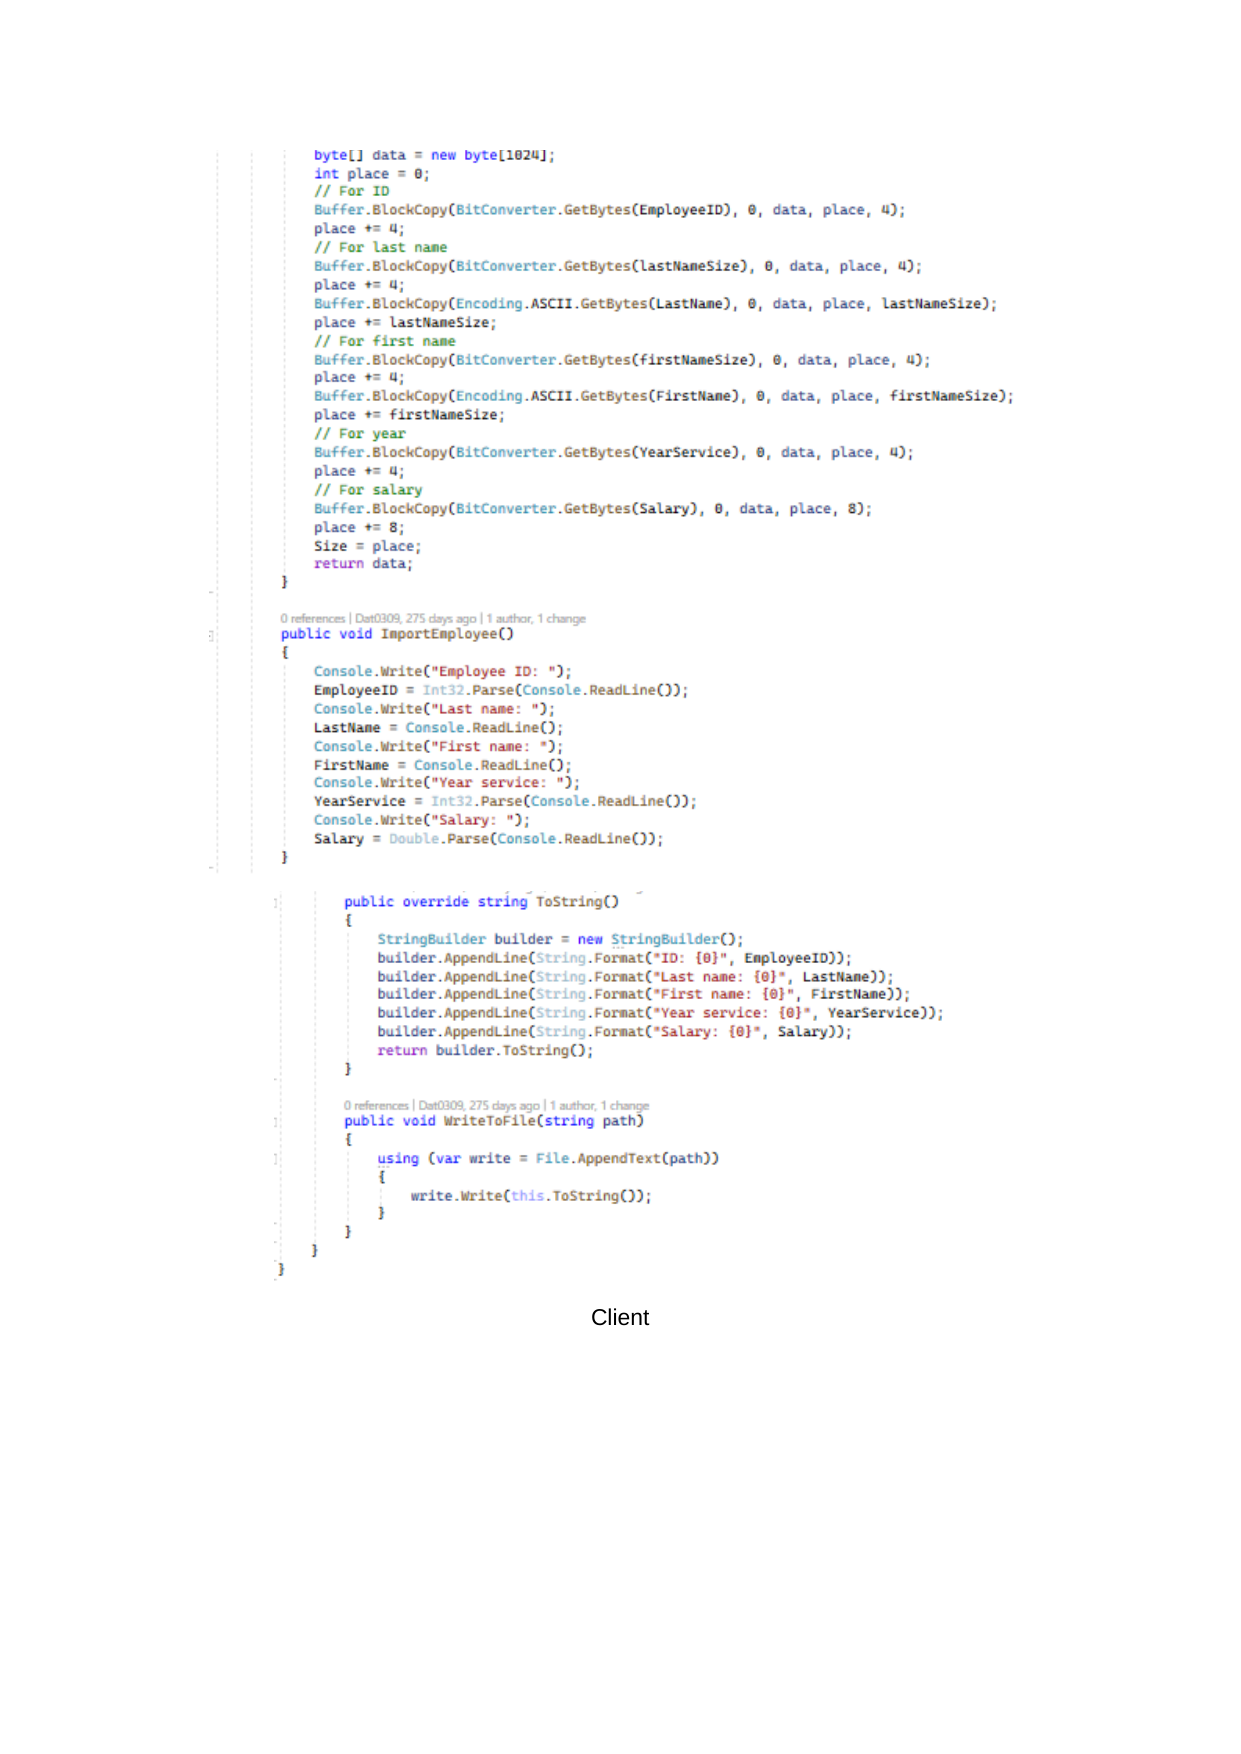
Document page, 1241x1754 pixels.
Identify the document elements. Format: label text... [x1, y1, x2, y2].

text Client [150, 1304, 1090, 1330]
picture [209, 150, 1032, 875]
picture [274, 891, 967, 1287]
